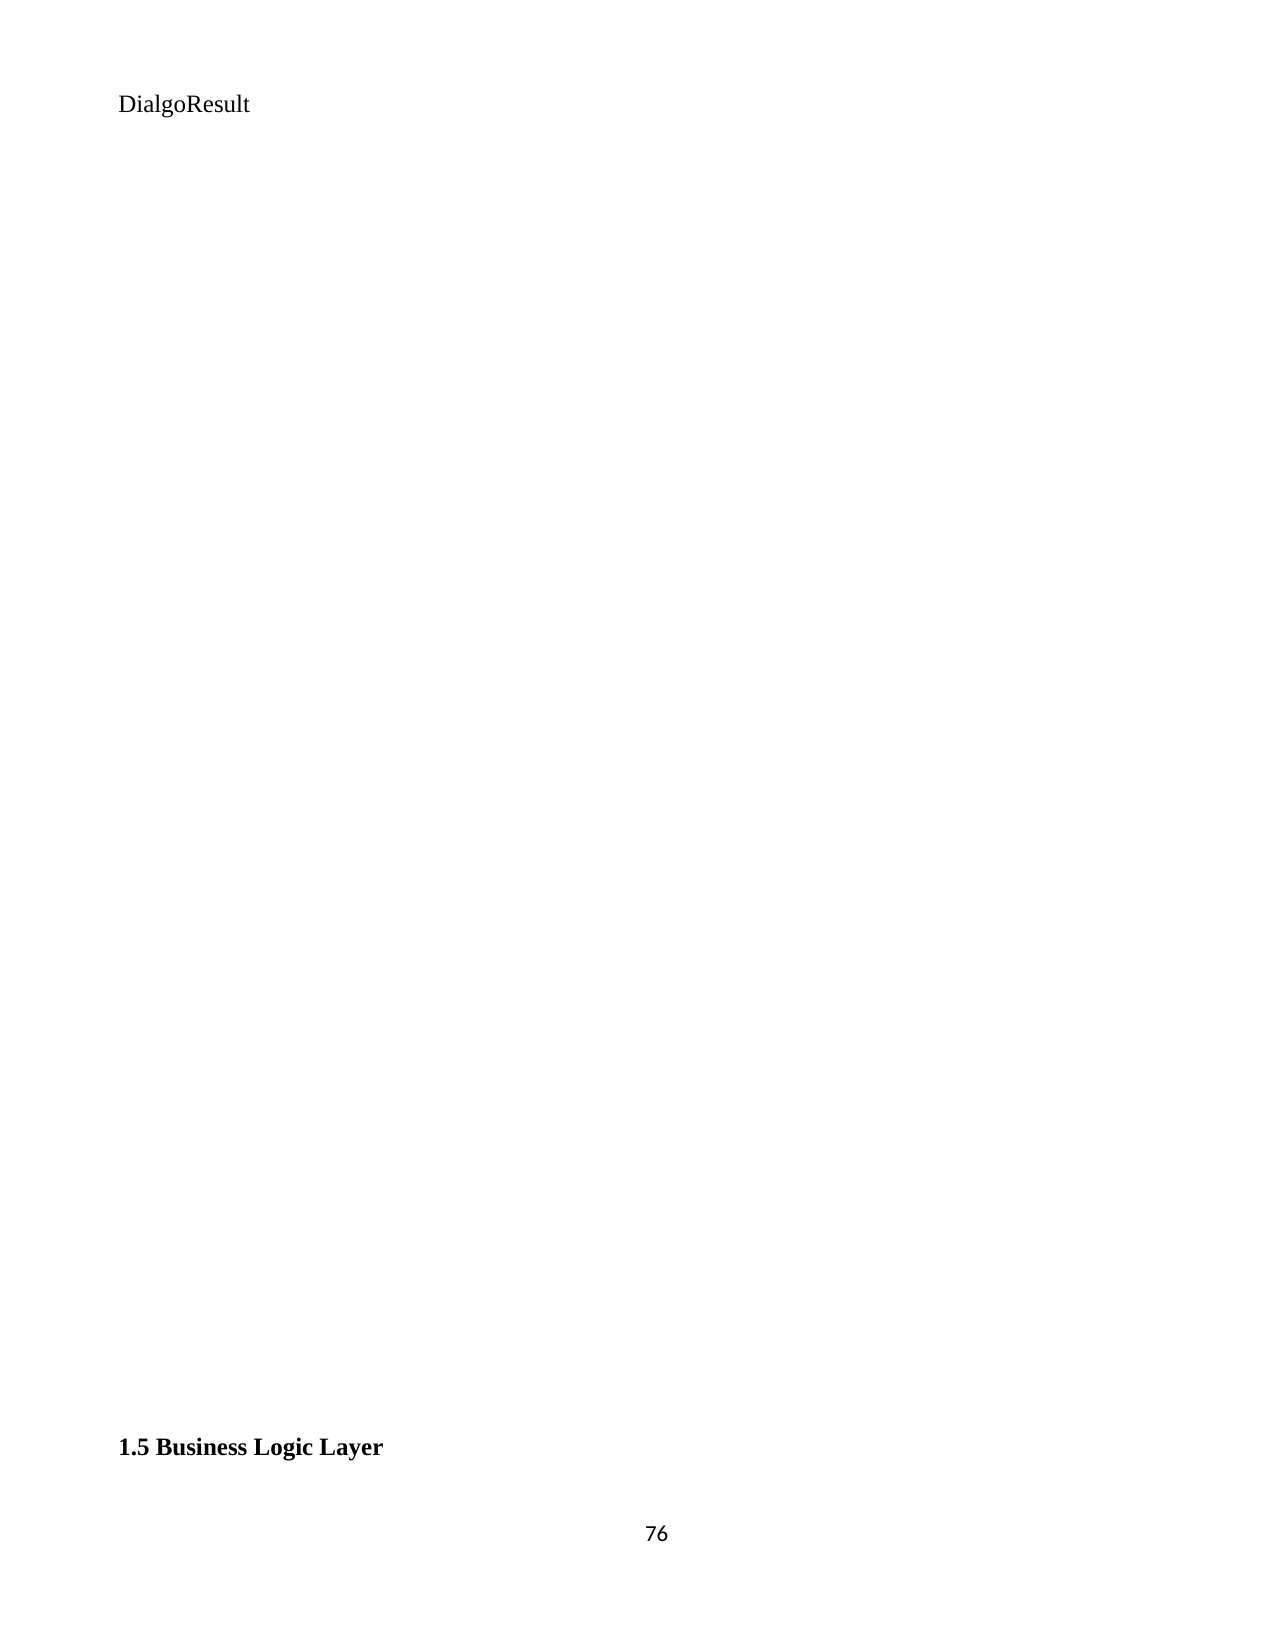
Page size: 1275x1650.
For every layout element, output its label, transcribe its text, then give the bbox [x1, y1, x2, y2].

text 1.5 Business Logic Layer [118, 1432, 1157, 1461]
text DialgoResult [118, 89, 1157, 117]
